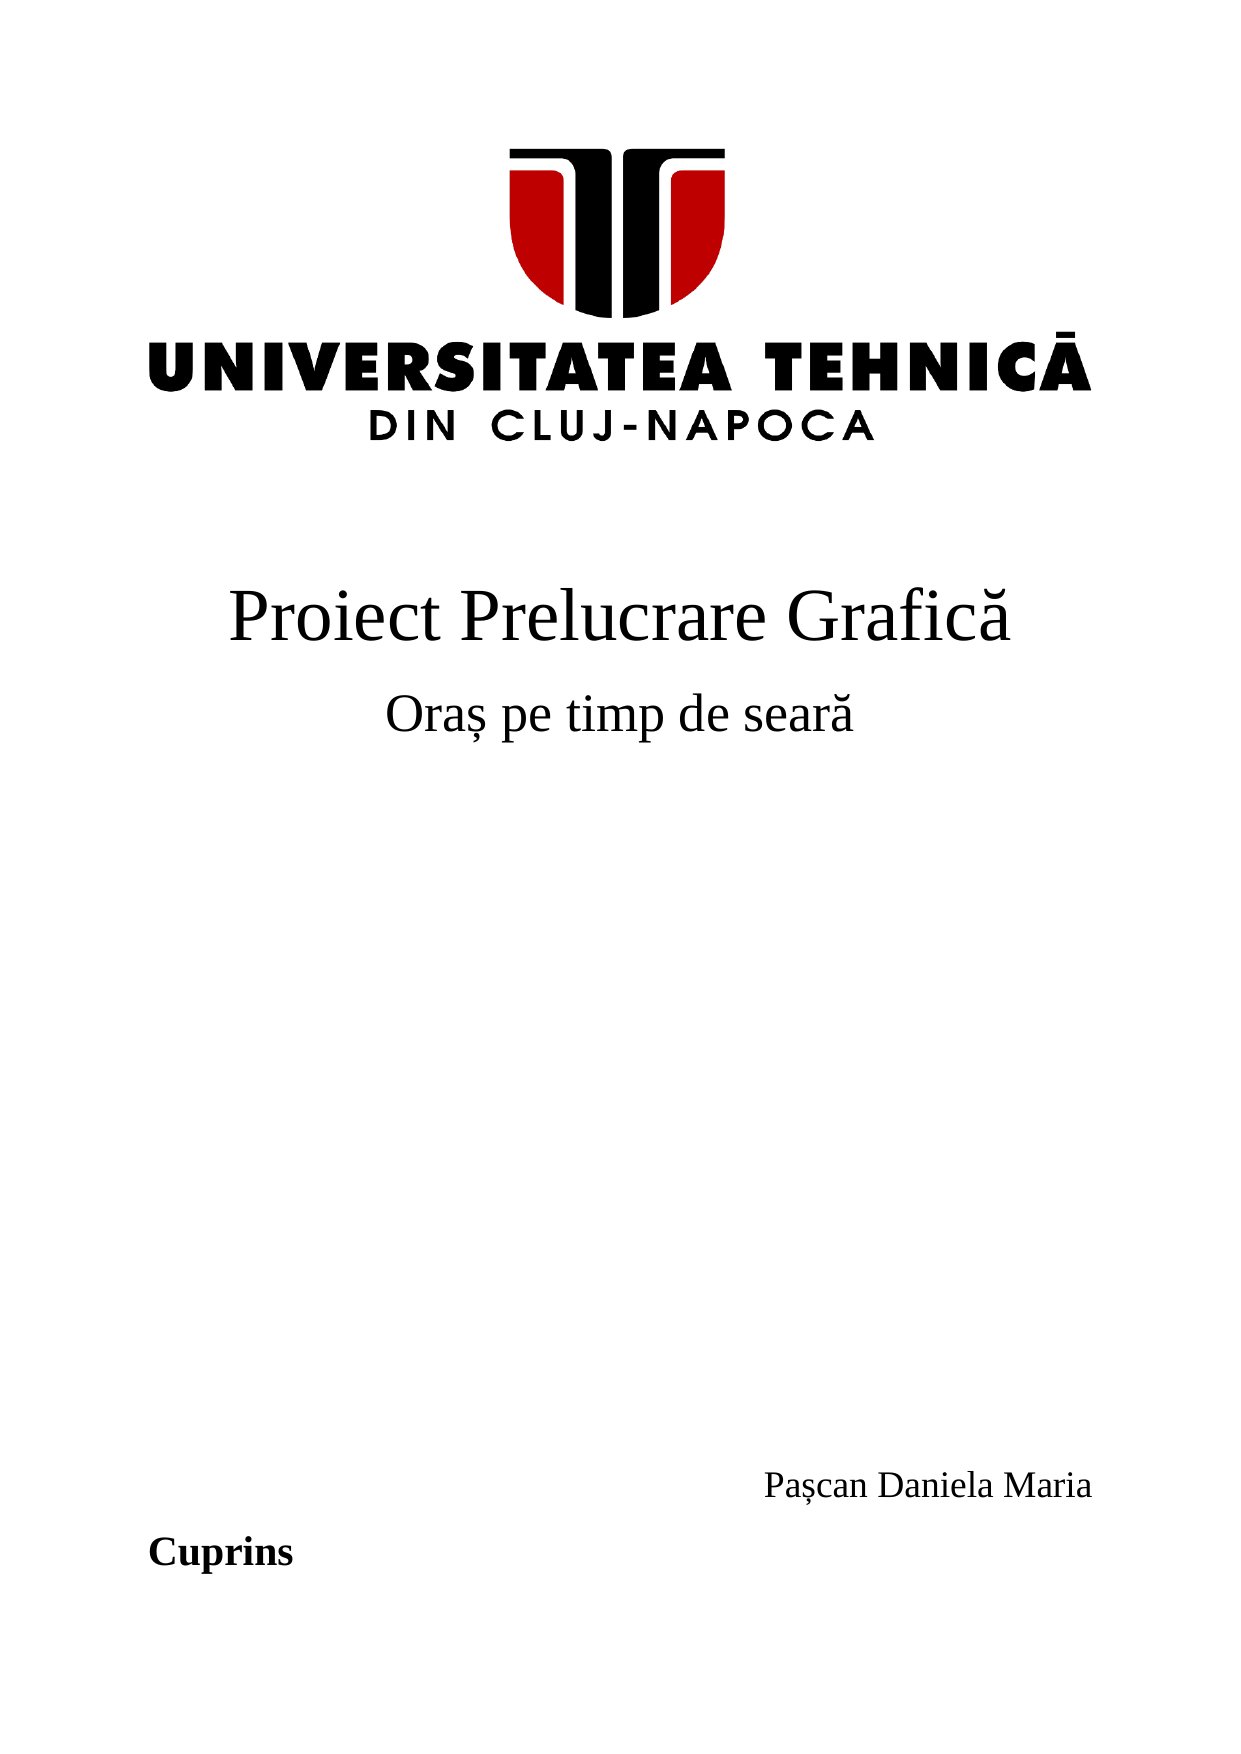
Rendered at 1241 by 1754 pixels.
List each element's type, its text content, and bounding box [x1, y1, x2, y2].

text Pașcan Daniela Maria [148, 1463, 1093, 1506]
picture [147, 147, 1093, 442]
text Oraș pe timp de seară [148, 681, 1093, 743]
text Cuprins [148, 1526, 1093, 1574]
text Proiect Prelucrare Grafică [148, 571, 1093, 657]
